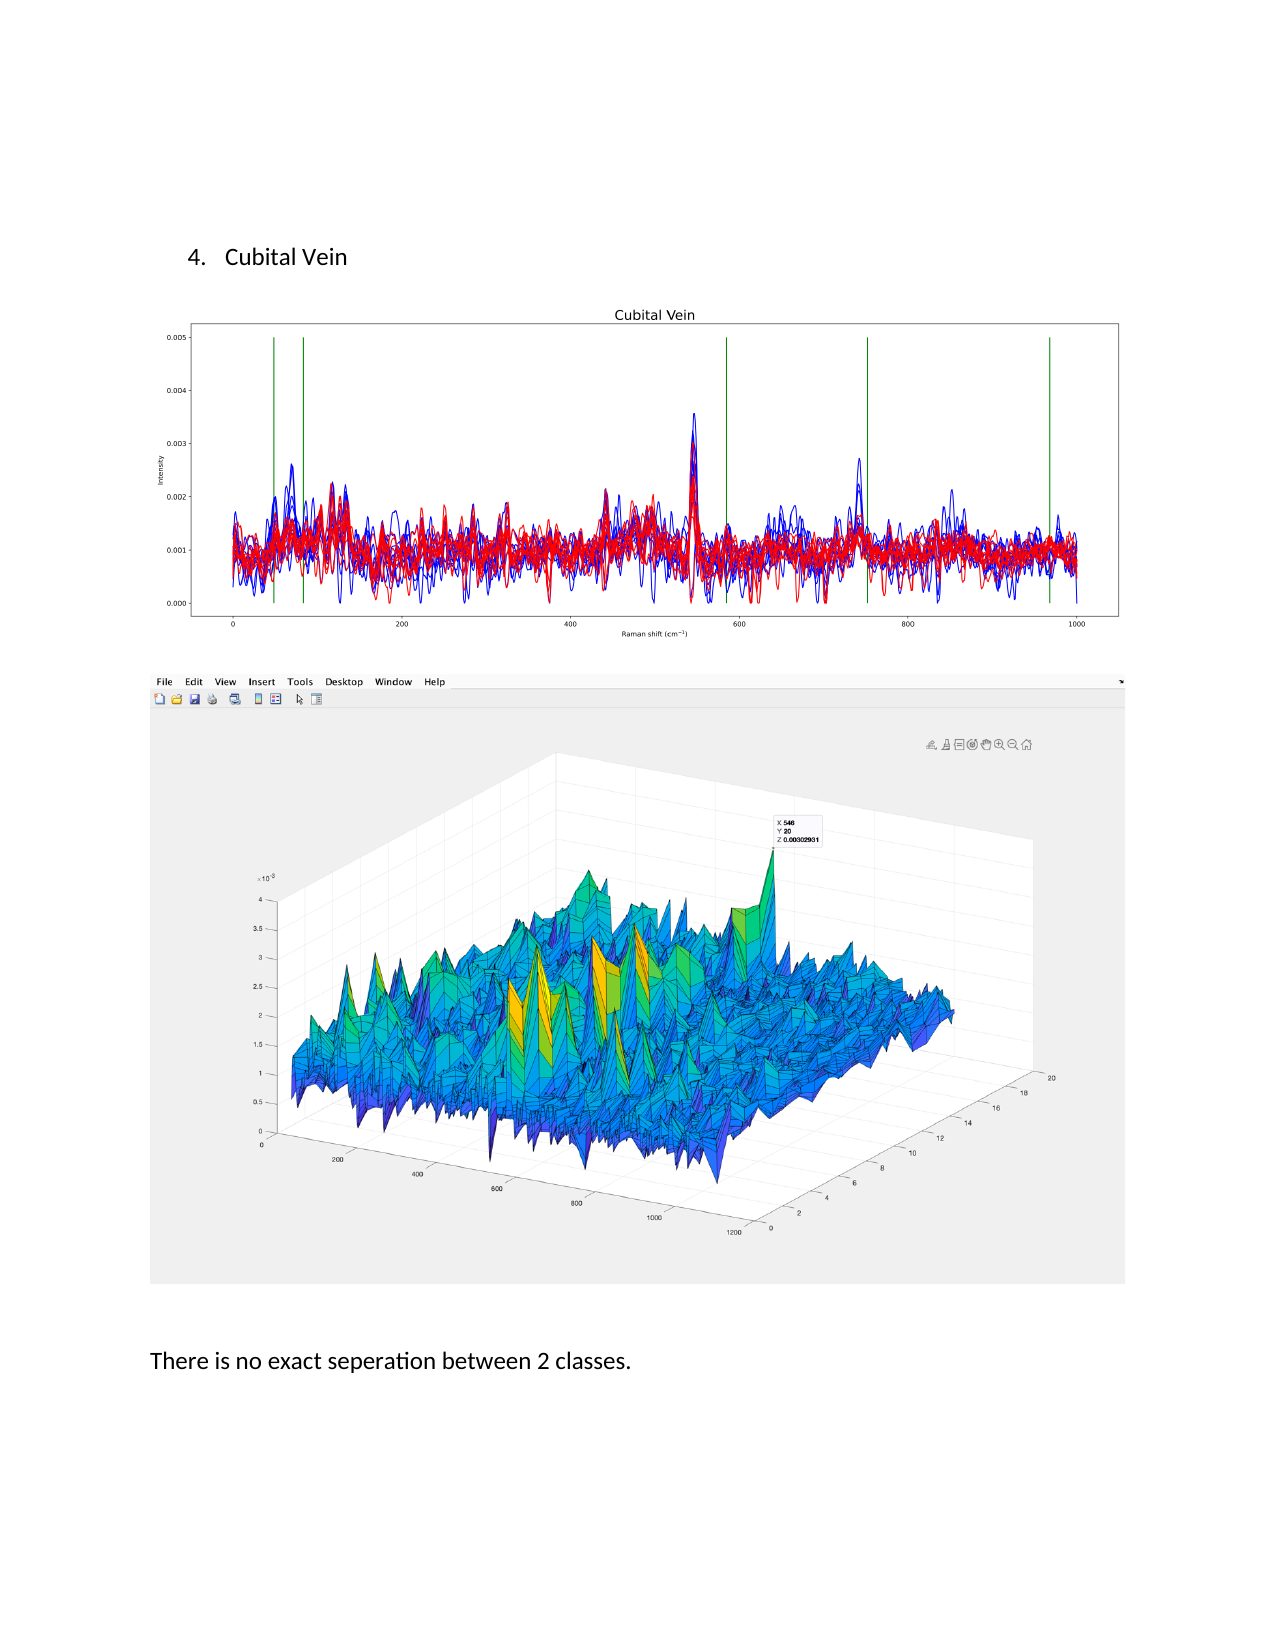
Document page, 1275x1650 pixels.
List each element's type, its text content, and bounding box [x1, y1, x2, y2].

picture [150, 674, 1125, 1284]
text There is no exact seperation between 2 classes. [150, 1345, 1125, 1375]
list Cubital Vein [187, 242, 1125, 272]
